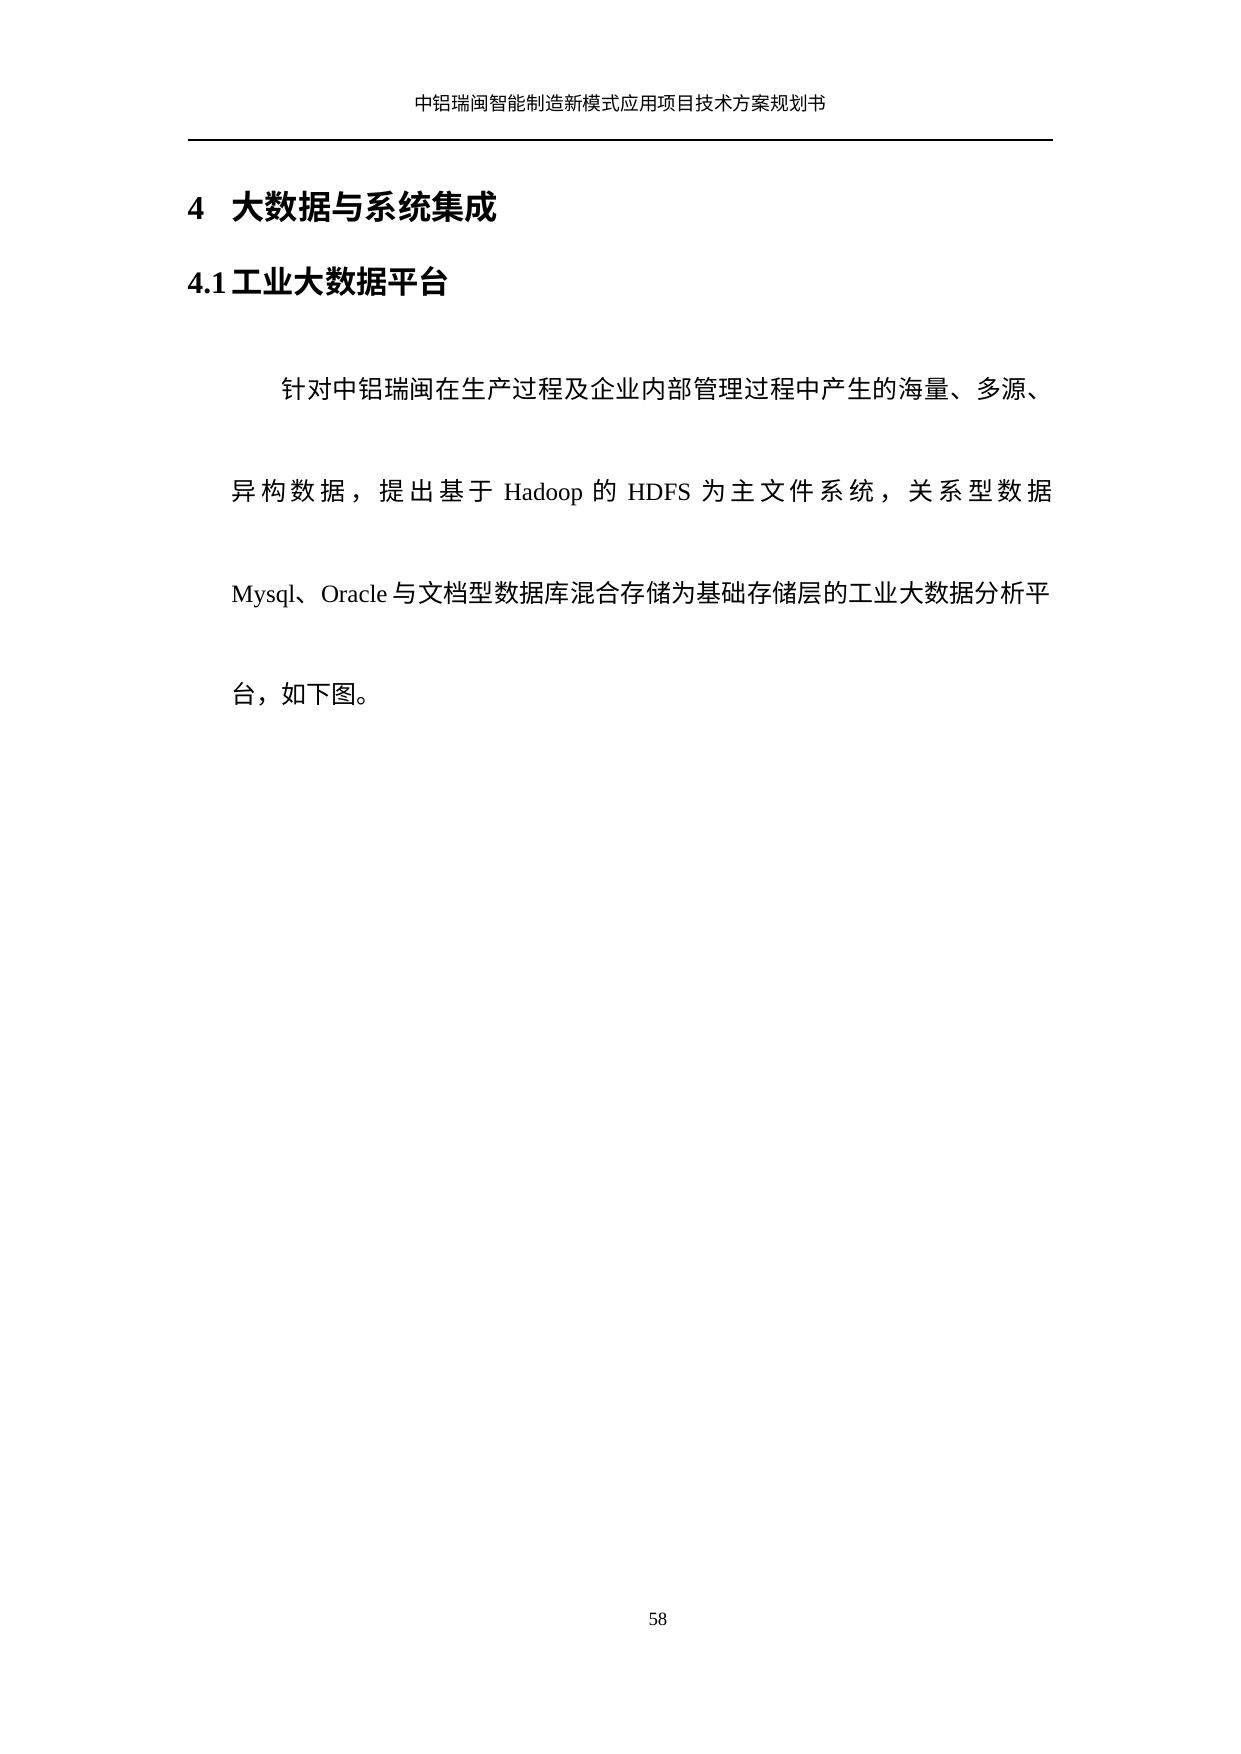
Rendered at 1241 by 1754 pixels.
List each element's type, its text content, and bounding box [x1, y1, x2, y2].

text 针对中铝瑞闽在生产过程及企业内部管理过程中产生的海量、多源、异构数据，提出基于Hadoop的HDFS为主文件系统，关系型数据Mysql、Oracle与文档型数据库混合存储为基础存储层的工业大数据分析平台，如下图。 [231, 353, 1053, 727]
subtitle 工业大数据平台 [187, 246, 1053, 314]
subtitle 大数据与系统集成 [187, 181, 1053, 229]
